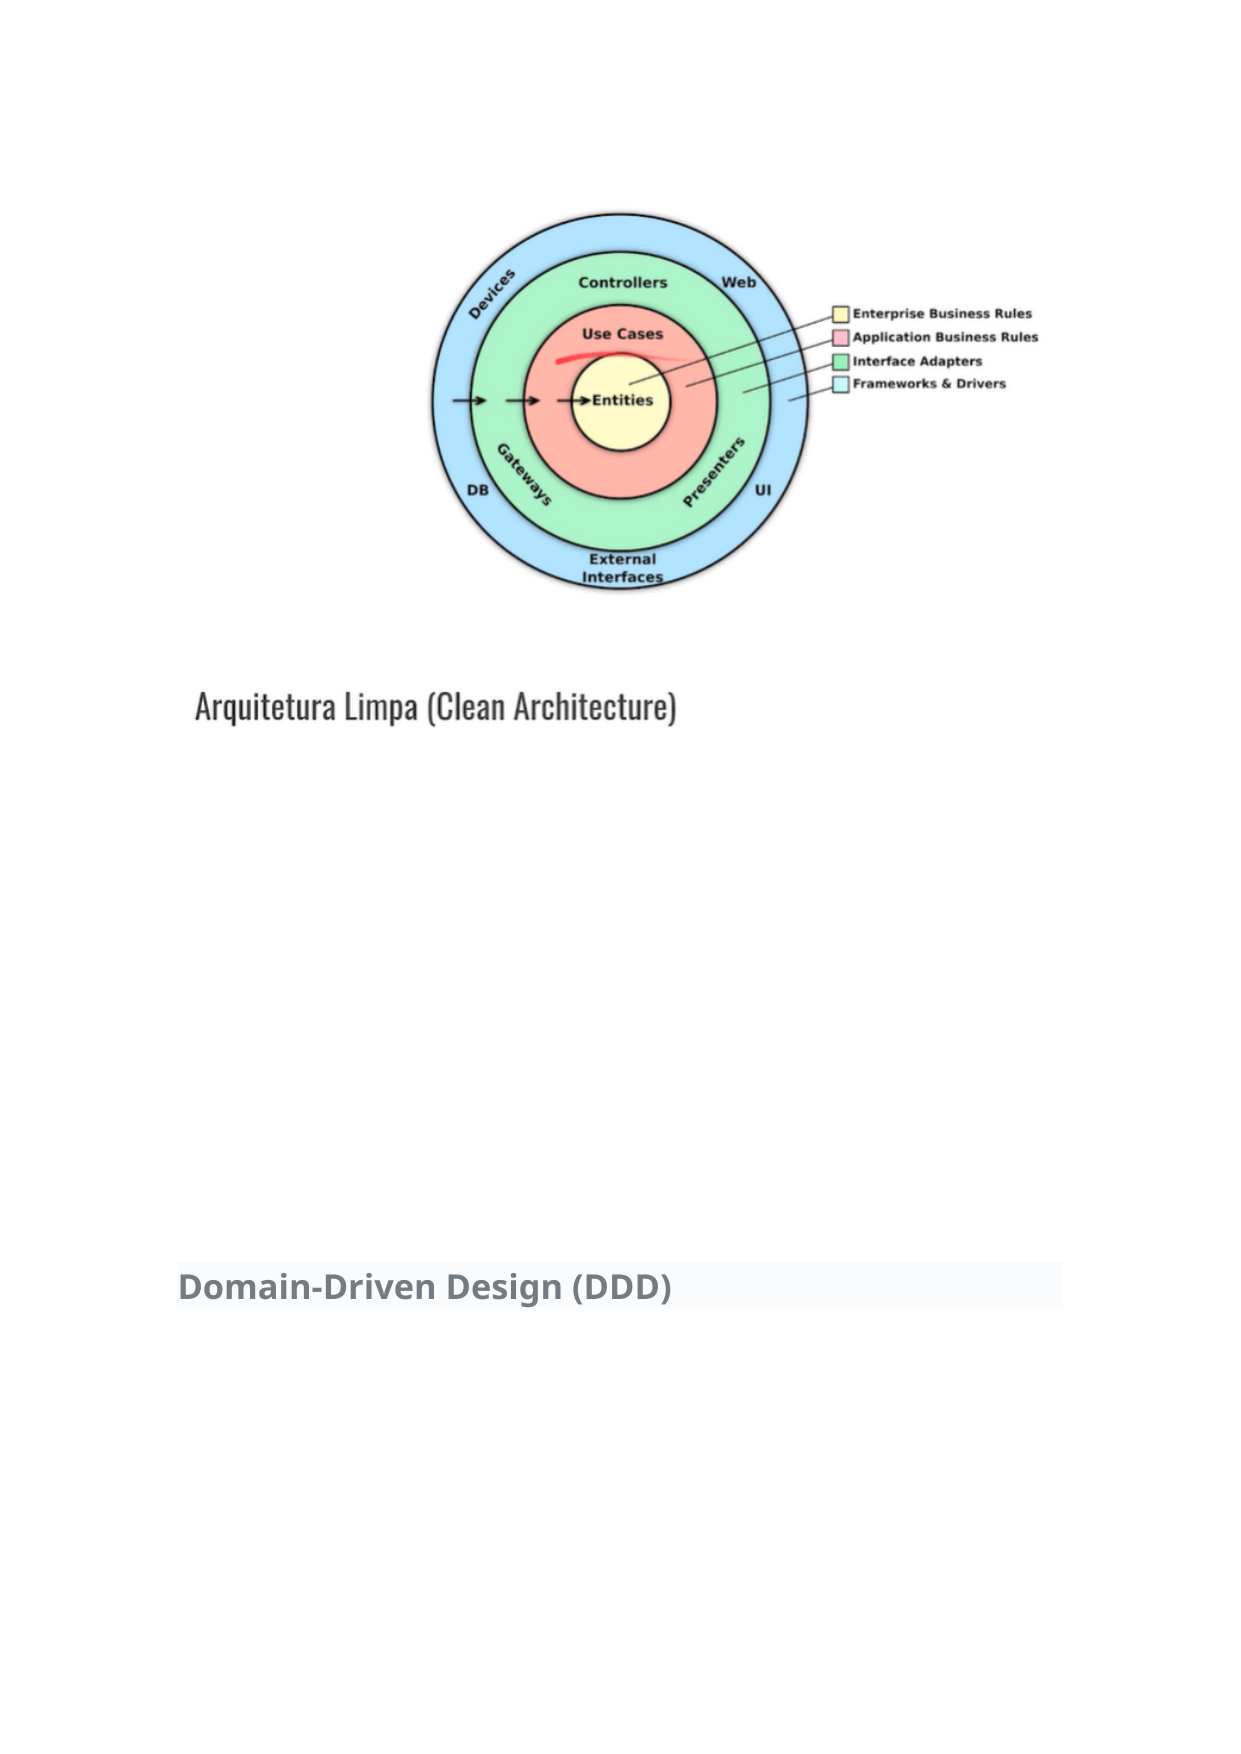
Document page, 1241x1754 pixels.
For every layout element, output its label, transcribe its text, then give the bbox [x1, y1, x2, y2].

subtitle Domain-Driven Design (DDD) [177, 1262, 1063, 1309]
picture [177, 147, 1063, 728]
